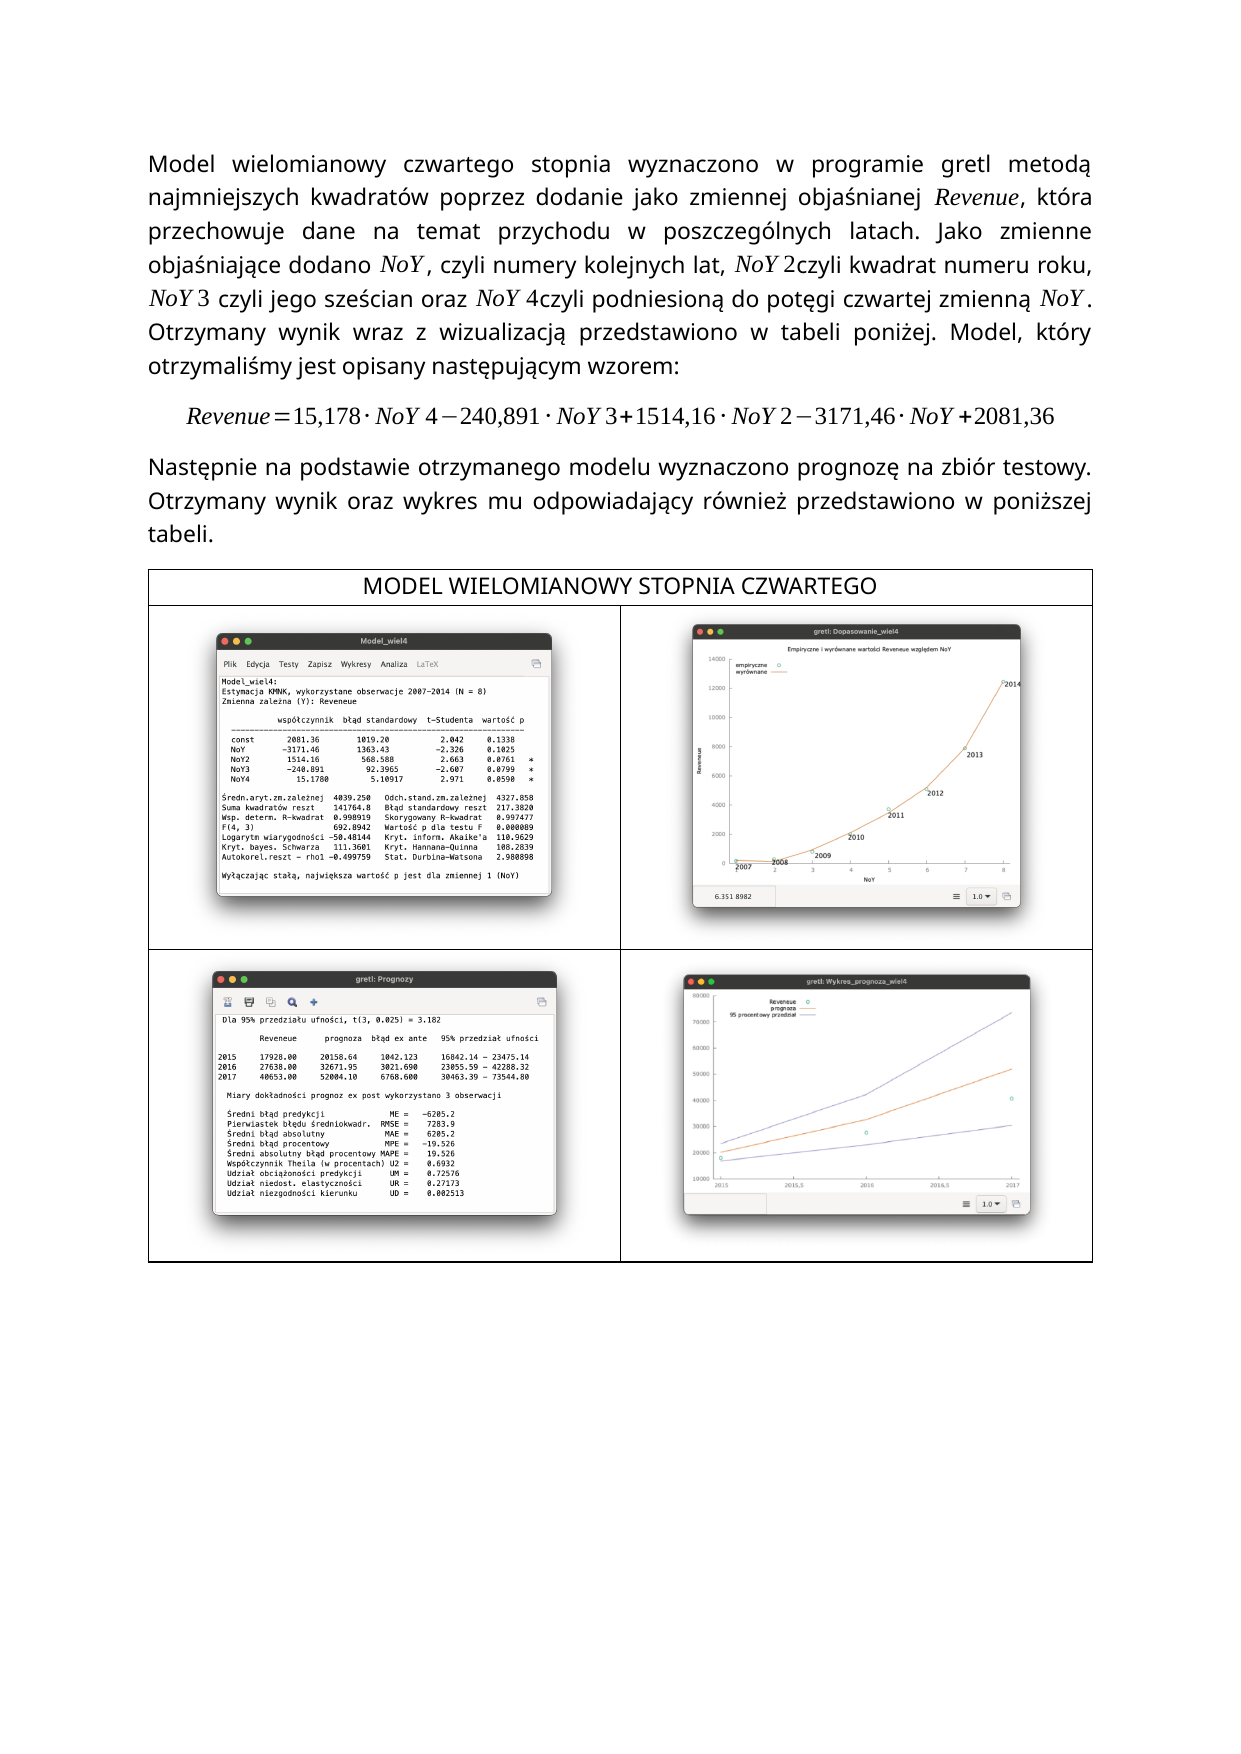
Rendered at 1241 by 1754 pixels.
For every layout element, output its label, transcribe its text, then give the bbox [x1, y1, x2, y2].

table_cell [149, 950, 620, 1261]
table_cell [621, 950, 1092, 1261]
text Model wielomianowy czwartego stopnia wyznaczono w programie gretl metodą najmniejszych kwadratów poprzez dodanie jako zmiennej objaśnianej , która przechowuje dane na temat przychodu w poszczególnych latach. Jako zmienne objaśniające dodano , czyli numery kolejnych lat, czyli kwadrat numeru roku, czyli jego sześcian oraz czyli podniesioną do potęgi czwartej zmienną . Otrzymany wynik wraz z wizualizacją przedstawiono w tabeli poniżej. Model, który otrzymaliśmy jest opisany następującym wzorem: [148, 148, 1093, 381]
table_header MODEL WIELOMIANOWY STOPNIA CZWARTEGO [149, 570, 1092, 605]
picture [180, 949, 588, 1258]
picture [655, 955, 1058, 1252]
picture [184, 611, 584, 939]
table_cell [621, 606, 1092, 949]
text Następnie na podstawie otrzymanego modelu wyznaczono prognozę na zbiór testowy. Otrzymany wynik oraz wykres mu odpowiadający również przedstawiono w poniższej tabeli. [148, 451, 1093, 550]
table_cell [149, 606, 620, 949]
picture [664, 606, 1049, 945]
